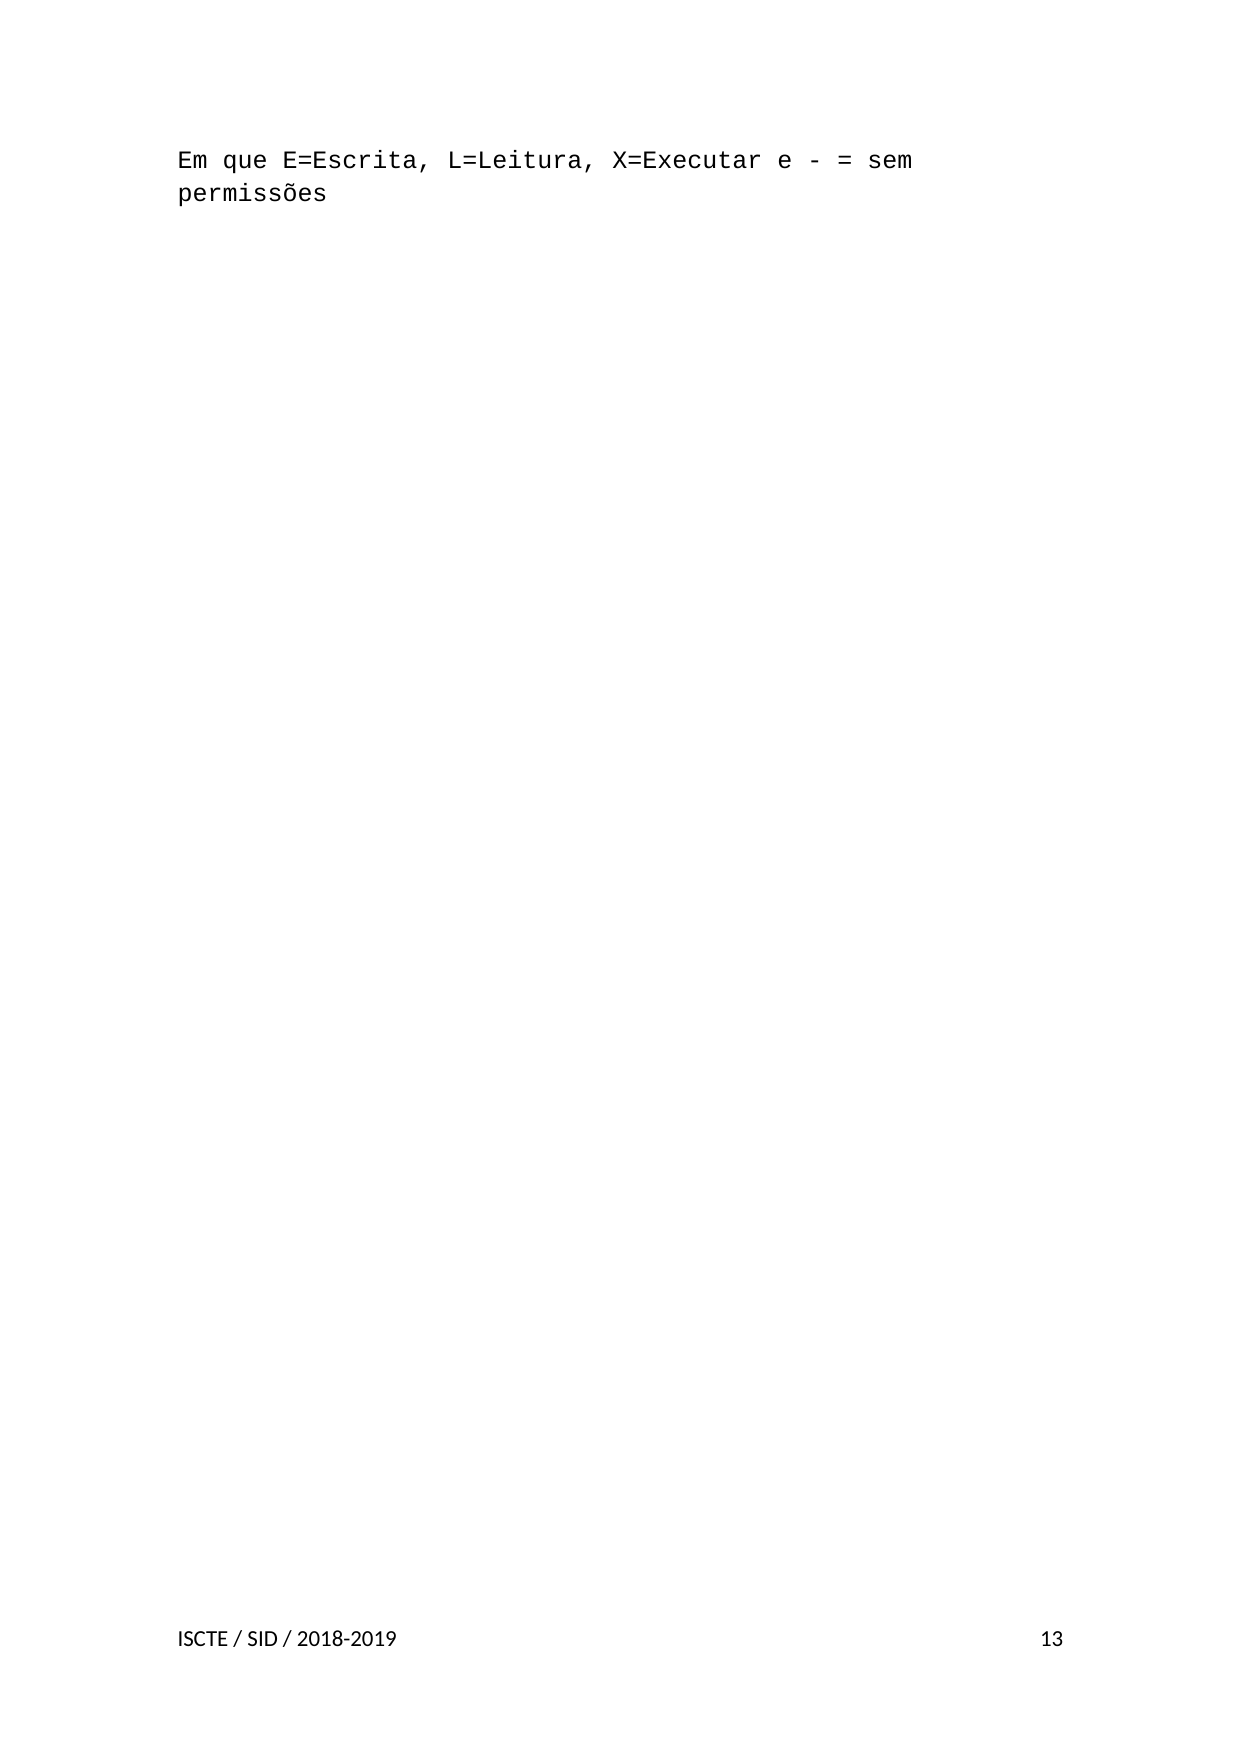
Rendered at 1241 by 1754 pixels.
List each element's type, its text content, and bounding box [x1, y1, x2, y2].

text Em que E=Escrita, L=Leitura, X=Executar e - = sem permissões [177, 148, 1063, 208]
